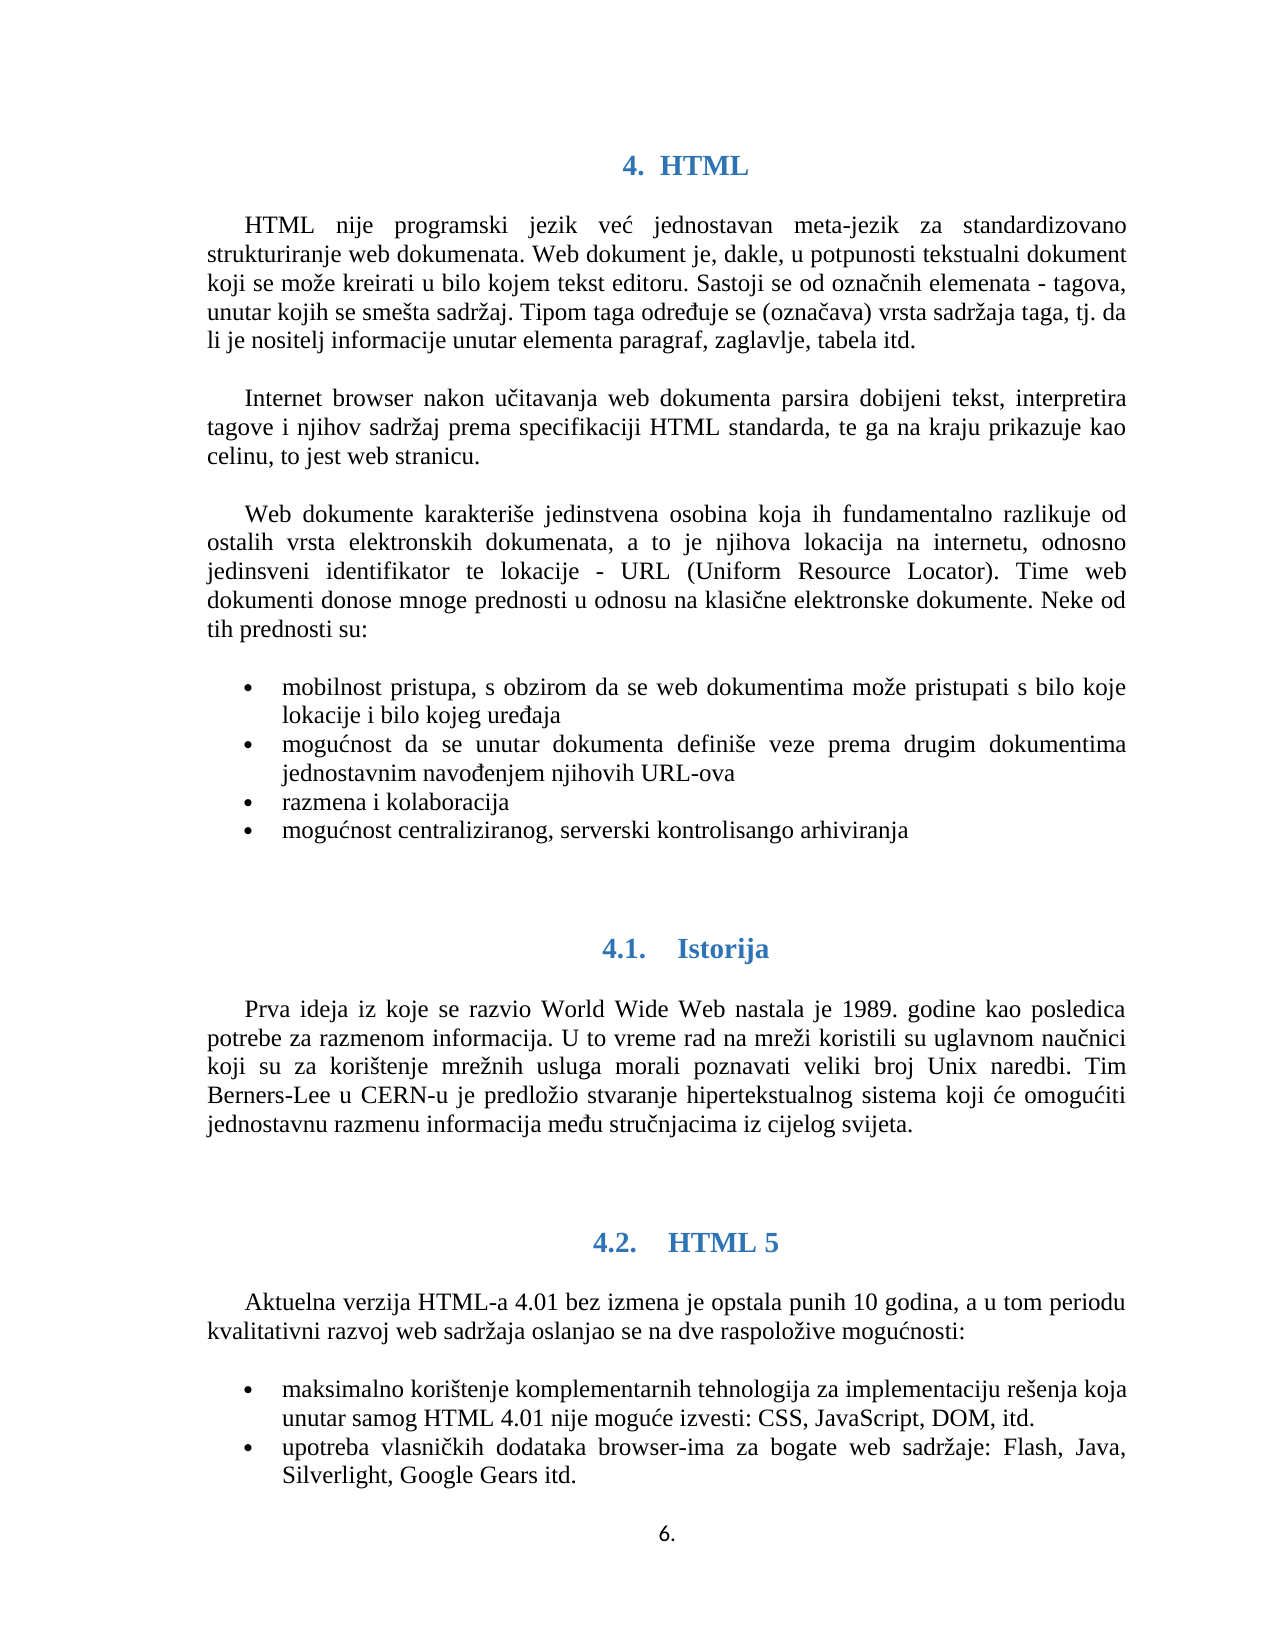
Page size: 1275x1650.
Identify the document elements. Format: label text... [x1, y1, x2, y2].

list mogućnost centraliziranog, serverski kontrolisango arhiviranja [244, 815, 1127, 844]
list mobilnost pristupa, s obzirom da se web dokumentima može pristupati s bilo koje lokacije i bilo kojeg uređaja [244, 672, 1127, 729]
text Internet browser nakon učitavanja web dokumenta parsira dobijeni tekst, interpretira tagove i njihov sadržaj prema specifikaciji HTML standarda, te ga na kraju prikazuje kao celinu, to jest web stranicu. [207, 383, 1127, 469]
subtitle HTML [244, 148, 1127, 181]
text Prva ideja iz koje se razvio World Wide Web nastala je 1989. godine kao posledica potrebe za razmenom informacija. U to vreme rad na mreži koristili su uglavnom naučnici koji su za korištenje mrežnih usluga morali poznavati veliki broj Unix naredbi. Tim Berners-Lee u CERN-u je predložio stvaranje hipertekstualnog sistema koji će omogućiti jednostavnu razmenu informacija među stručnjacima iz cijelog svijeta. [207, 994, 1127, 1138]
subtitle Istorija [244, 931, 1127, 965]
list maksimalno korištenje komplementarnih tehnologija za implementaciju rešenja koja unutar samog HTML 4.01 nije moguće izvesti: CSS, JavaScript, DOM, itd. [244, 1374, 1127, 1432]
text HTML nije programski jezik već jednostavan meta-jezik za standardizovano strukturiranje web dokumenata. Web dokument je, dakle, u potpunosti tekstualni dokument koji se može kreirati u bilo kojem tekst editoru. Sastoji se od označnih elemenata - tagova, unutar kojih se smešta sadržaj. Tipom taga određuje se (označava) vrsta sadržaja taga, tj. da li je nositelj informacije unutar elementa paragraf, zaglavlje, tabela itd. [207, 210, 1127, 354]
text Aktuelna verzija HTML-a 4.01 bez izmena je opstala punih 10 godina, a u tom periodu kvalitativni razvoj web sadržaja oslanjao se na dve raspoložive mogućnosti: [207, 1287, 1127, 1345]
list upotreba vlasničkih dodataka browser-ima za bogate web sadržaje: Flash, Java, Silverlight, Google Gears itd. [244, 1432, 1127, 1489]
list razmena i kolaboracija [244, 787, 1127, 815]
list mogućnost da se unutar dokumenta definiše veze prema drugim dokumentima jednostavnim navođenjem njihovih URL-ova [244, 729, 1127, 787]
text Web dokumente karakteriše jedinstvena osobina koja ih fundamentalno razlikuje od ostalih vrsta elektronskih dokumenata, a to je njihova lokacija na internetu, odnosno jedinsveni identifikator te lokacije - URL (Uniform Resource Locator). Time web dokumenti donose mnoge prednosti u odnosu na klasične elektronske dokumente. Neke od tih prednosti su: [207, 499, 1127, 642]
subtitle HTML 5 [244, 1225, 1127, 1258]
